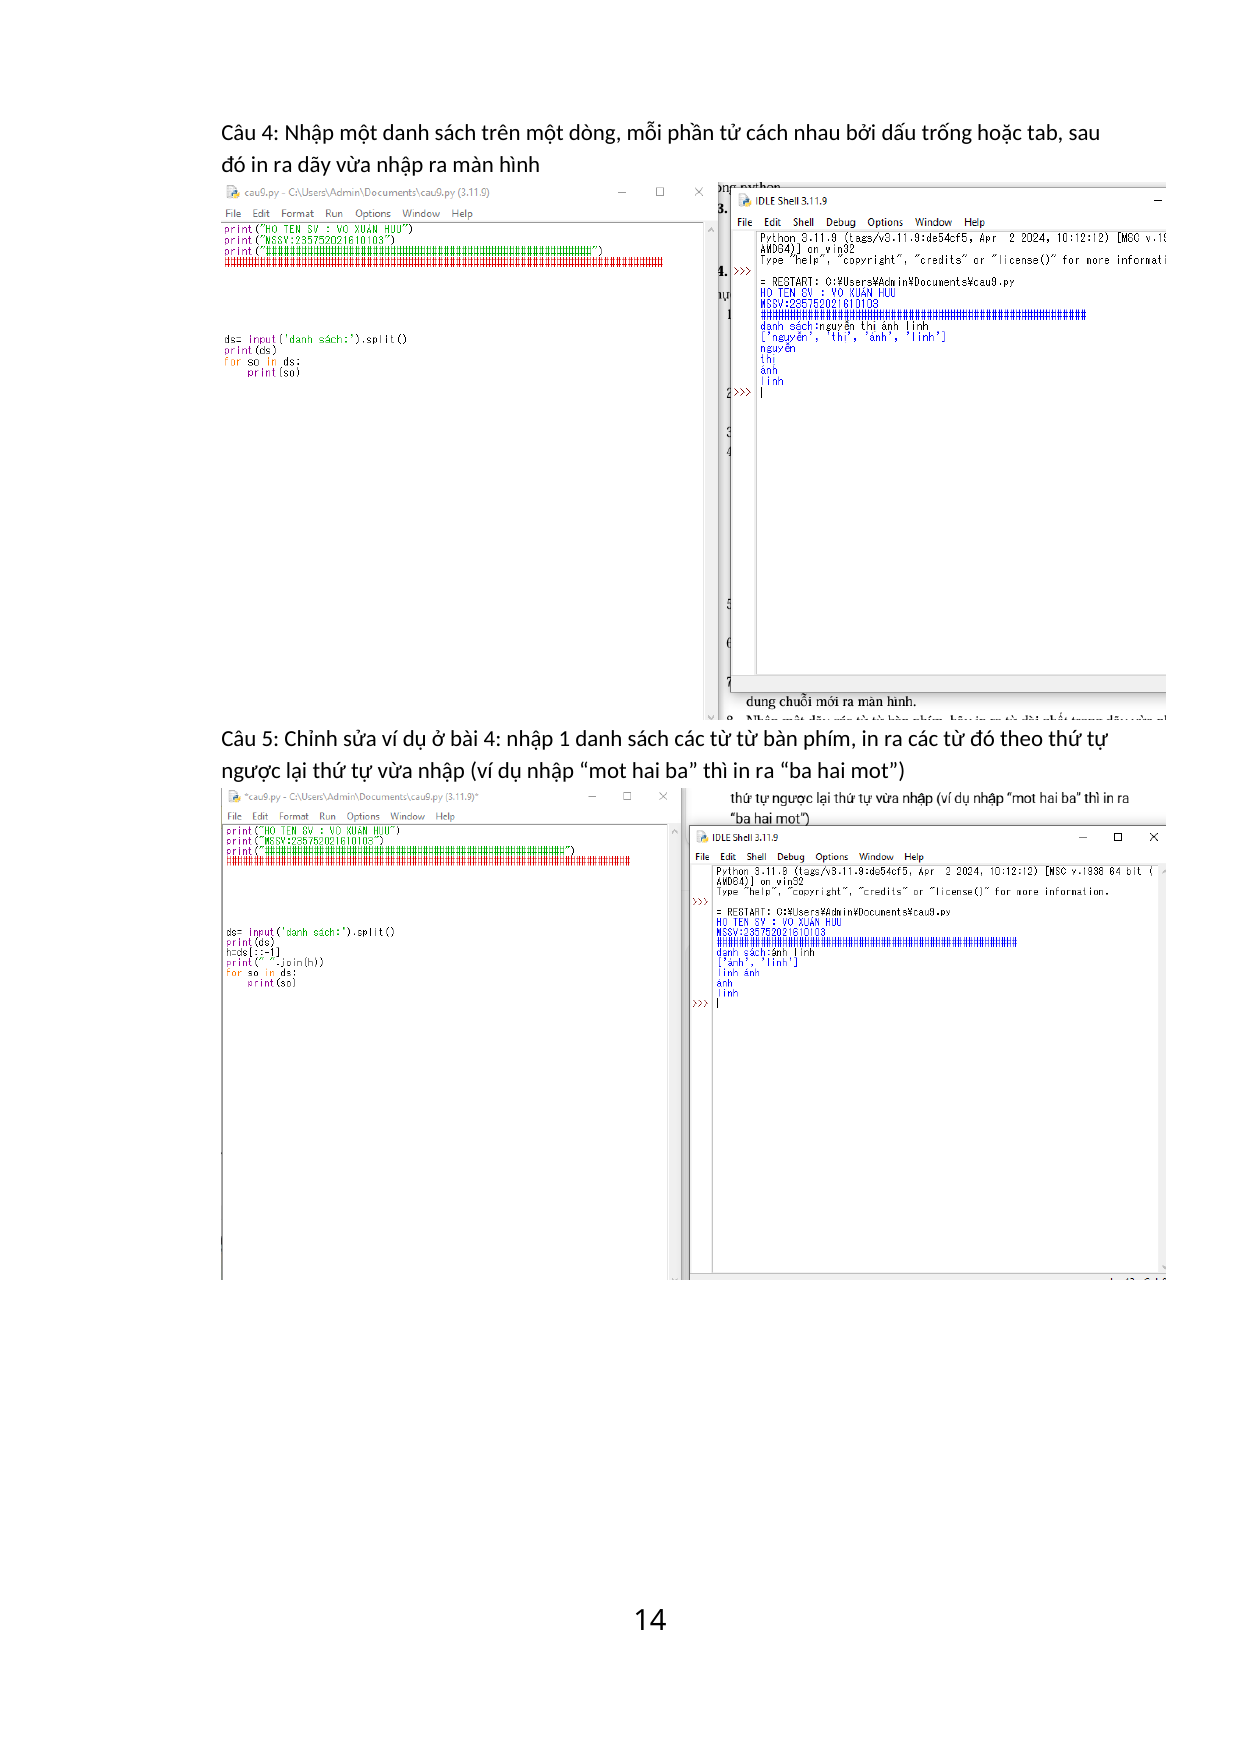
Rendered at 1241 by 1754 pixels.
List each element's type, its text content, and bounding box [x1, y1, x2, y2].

list Câu 4: Nhập một danh sách trên một dòng, mỗi phần tử cách nhau bởi dấu trống hoặc tab, sau đó in ra dãy vừa nhập ra màn hình [221, 118, 1122, 182]
list Câu 5: Chỉnh sửa ví dụ ở bài 4: nhập 1 danh sách các từ từ bàn phím, in ra các từ đó theo thứ tự ngược lại thứ tự vừa nhập (ví dụ nhập “mot hai ba” thì in ra “ba hai mot”) [221, 724, 1122, 788]
picture [221, 182, 1166, 720]
picture [221, 788, 1166, 1280]
